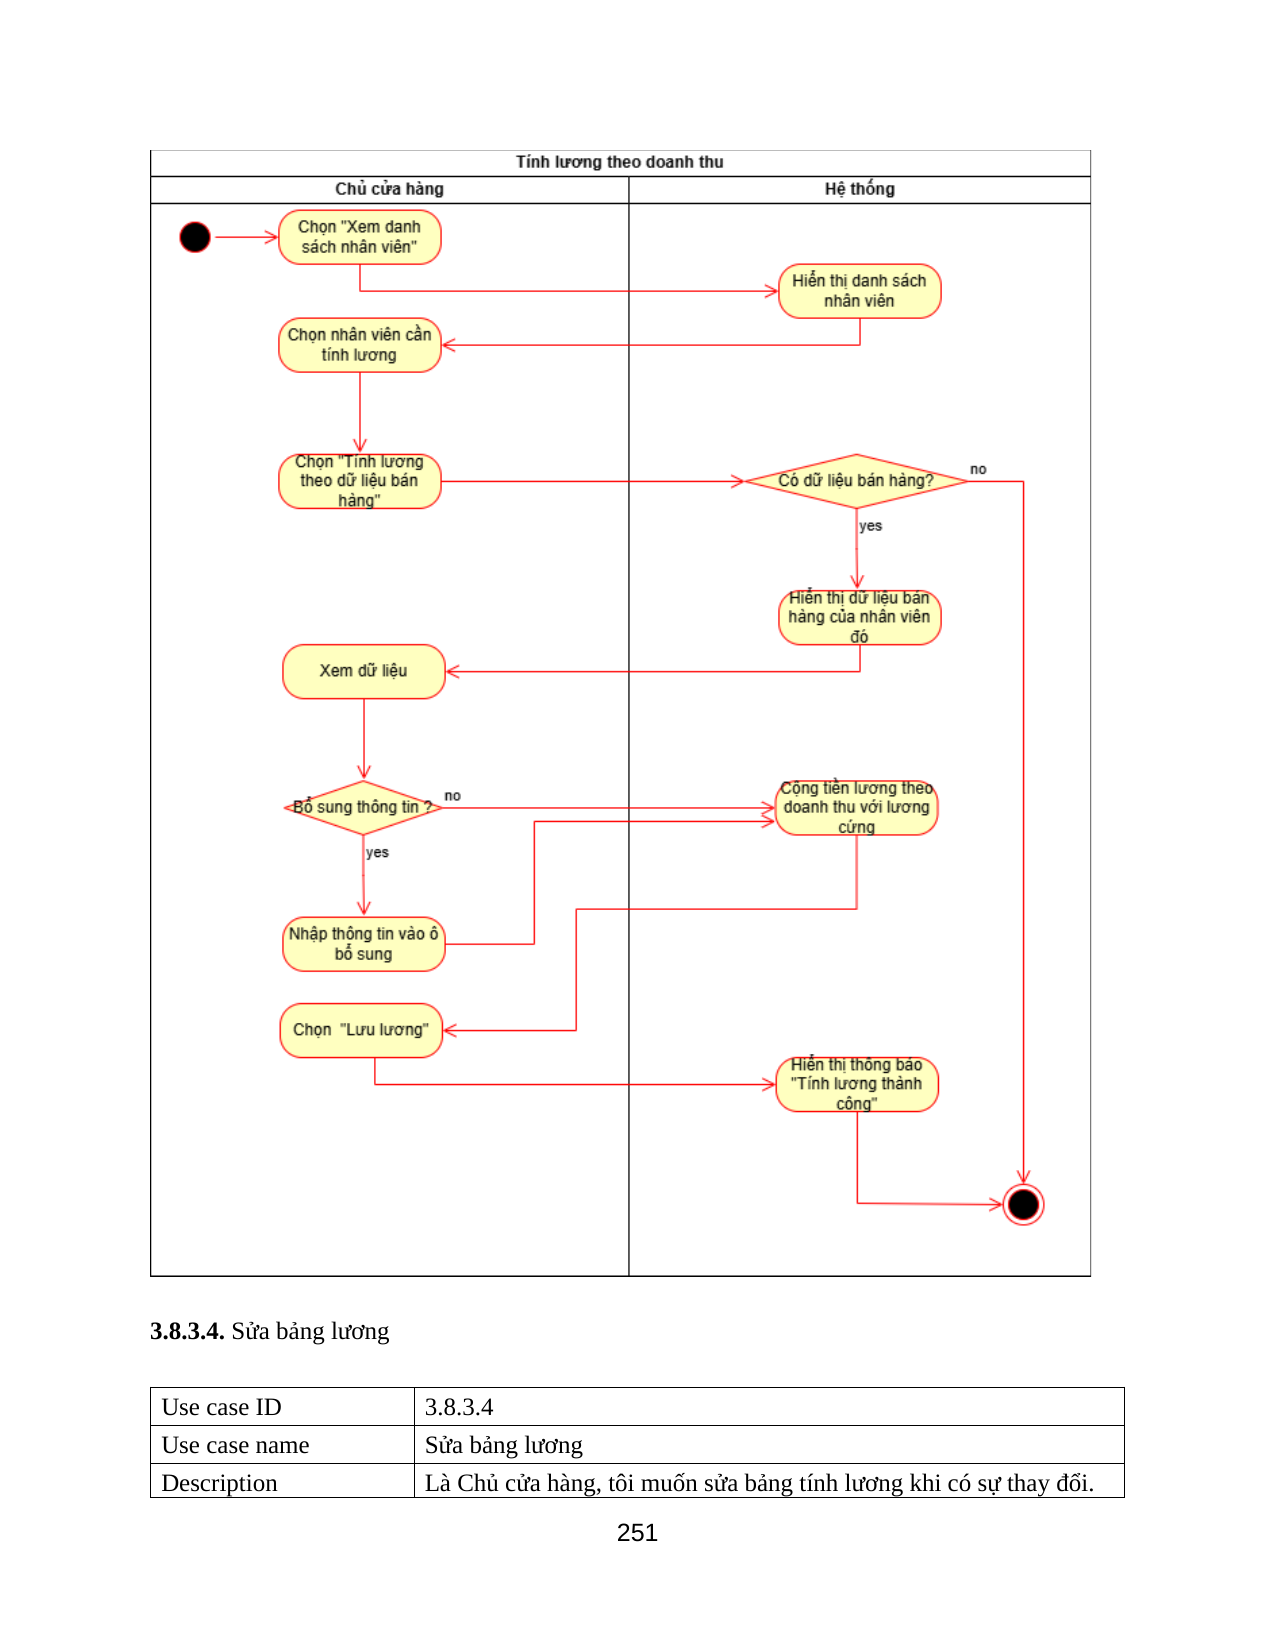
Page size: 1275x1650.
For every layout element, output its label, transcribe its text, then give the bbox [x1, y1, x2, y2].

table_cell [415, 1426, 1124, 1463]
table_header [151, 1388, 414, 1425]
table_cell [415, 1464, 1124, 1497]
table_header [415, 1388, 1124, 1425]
picture [150, 150, 1092, 1277]
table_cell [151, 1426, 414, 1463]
subtitle Sửa bảng lương [150, 1316, 1125, 1345]
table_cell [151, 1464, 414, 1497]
